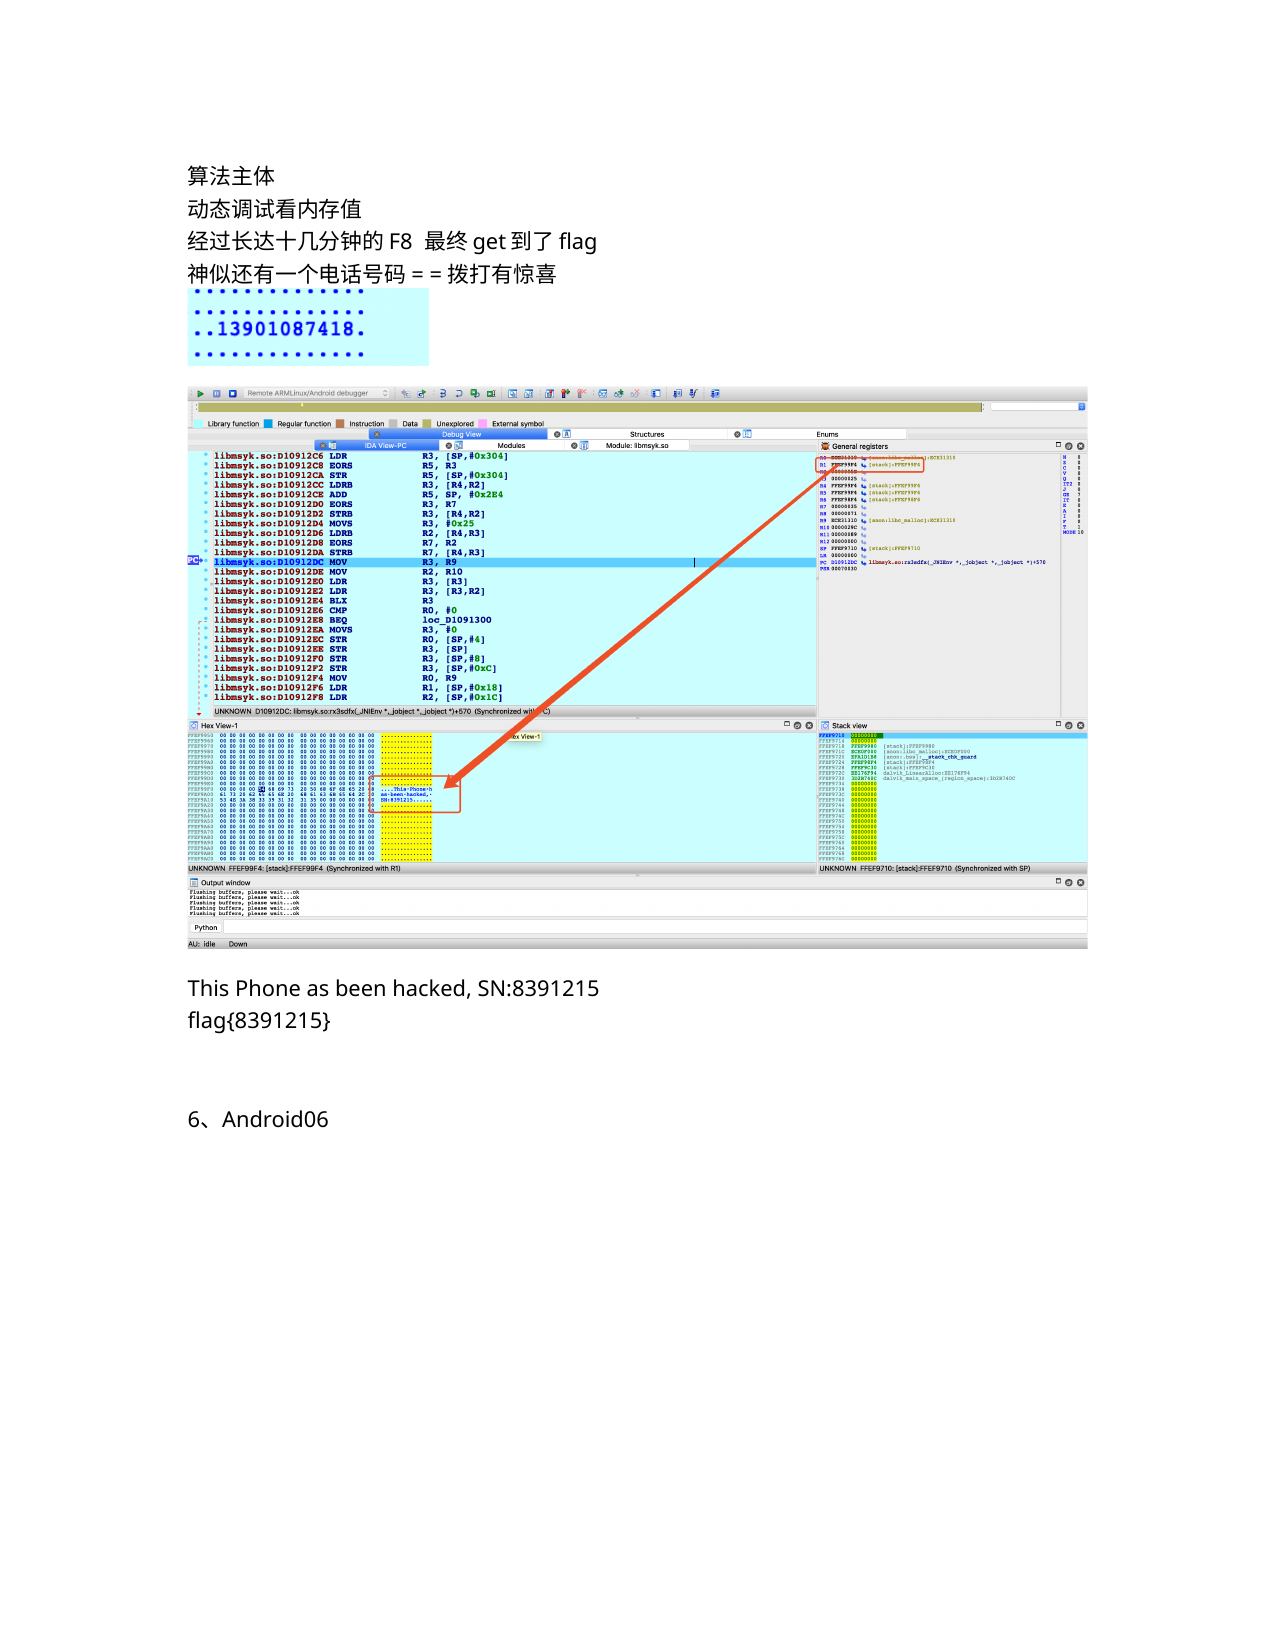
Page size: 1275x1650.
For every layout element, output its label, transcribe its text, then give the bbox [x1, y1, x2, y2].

text 6、Android06 [187, 1101, 1087, 1134]
text 神似还有一个电话号码 = = 拨打有惊喜 [187, 256, 1087, 289]
text 动态调试看内存值 [187, 191, 1087, 224]
picture [187, 288, 430, 366]
text 经过长达十几分钟的F8 最终get到了flag [187, 224, 1087, 256]
picture [187, 386, 1088, 949]
text This Phone as been hacked, SN:8391215 [187, 971, 1087, 1004]
text 算法主体 [187, 159, 1087, 191]
text flag{8391215} [187, 1004, 1087, 1036]
